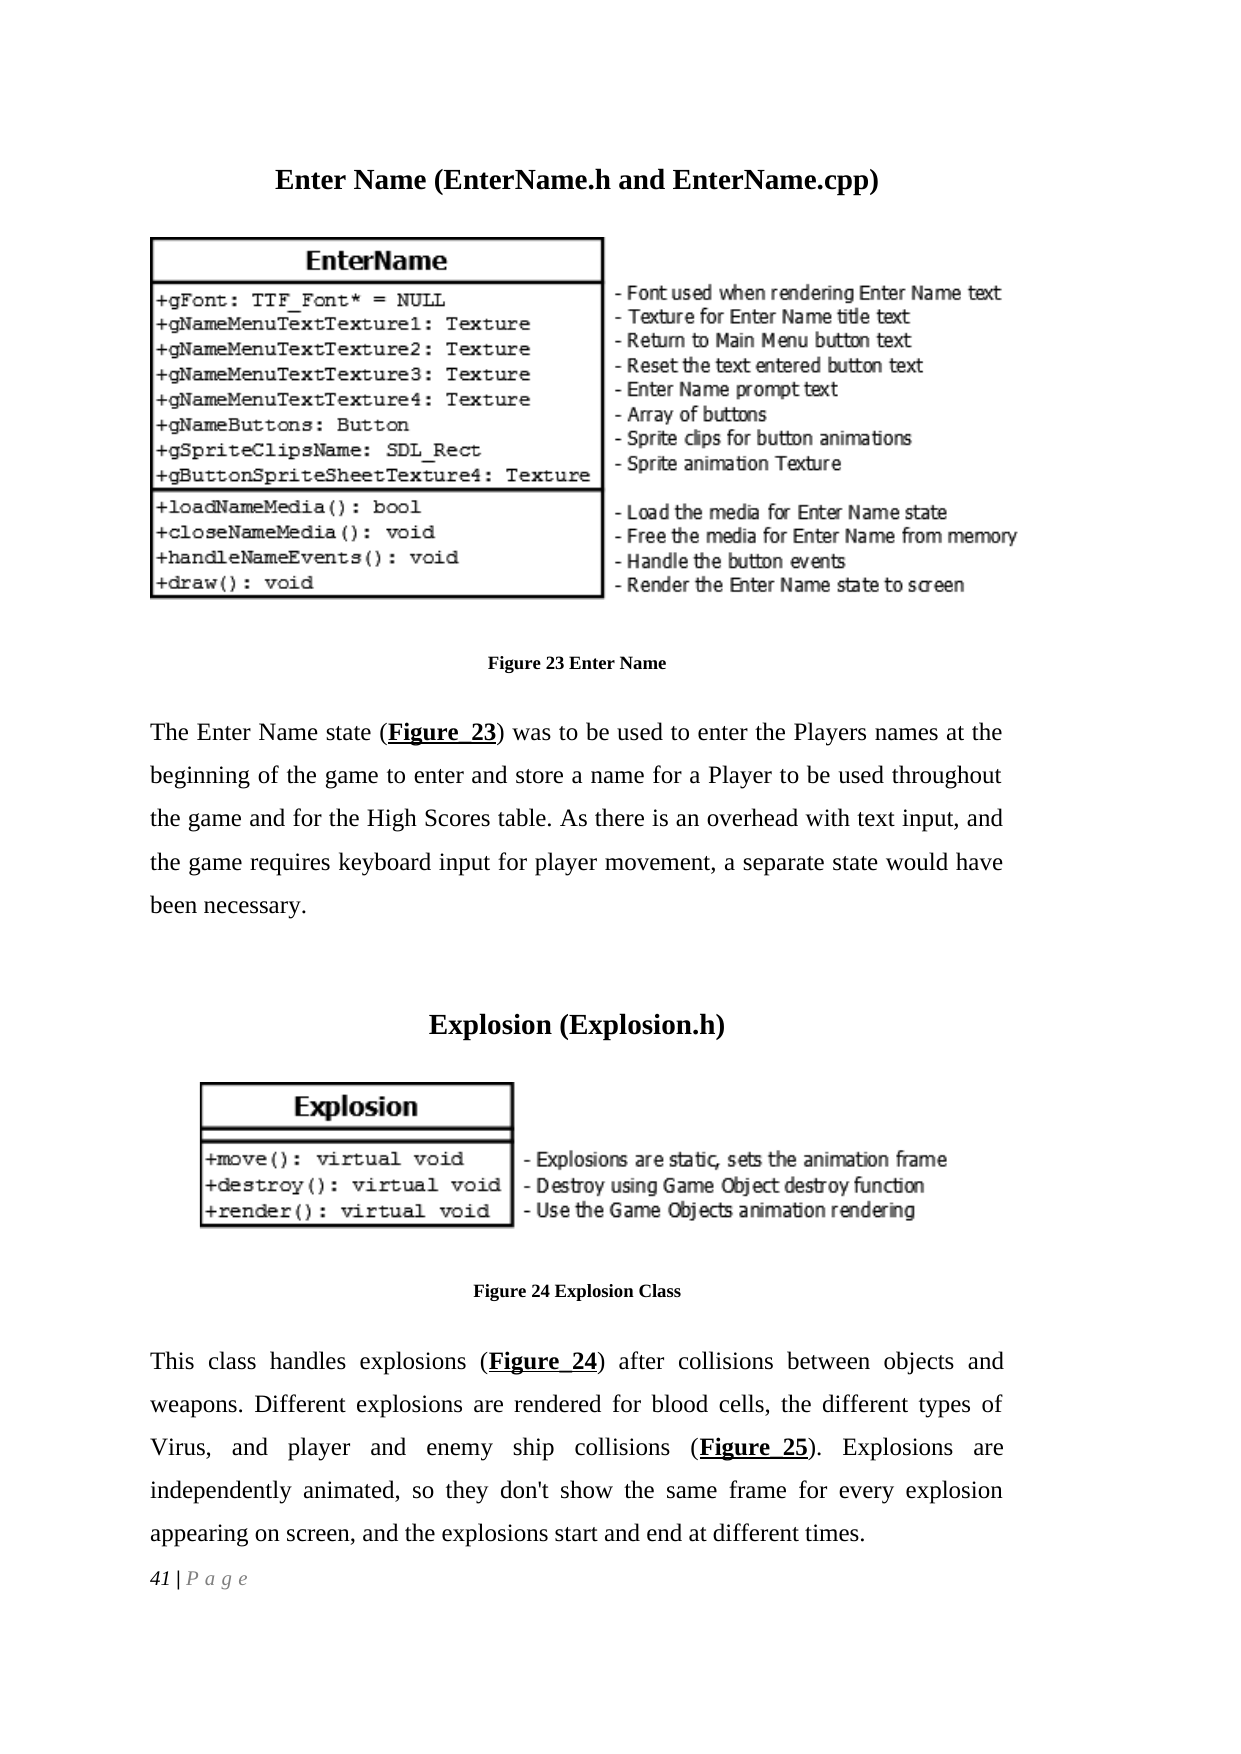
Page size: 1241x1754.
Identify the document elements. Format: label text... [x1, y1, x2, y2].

text Explosion (Explosion.h) [150, 1007, 1004, 1041]
text The Enter Name state (Figure_23) was to be used to enter the Players names at the beginning of the game to enter and store a name for a Player to be used throughout the game and for the High Scores table. As there is an overhead with text input, and the game requires keyboard input for player movement, a separate state would have been necessary. [150, 717, 1004, 918]
picture [150, 237, 1021, 600]
text This class handles explosions (Figure_24) after collisions between objects and weapons. Different explosions are rendered for blood cells, the different types of Virus, and player and enemy ship collisions (Figure_25). Explosions are independently animated, so they don't show the same frame for every explosion appearing on screen, and the explosions start and end at different times. [150, 1346, 1004, 1547]
text Enter Name (EnterName.h and EnterName.cpp) [150, 162, 1004, 196]
picture [199, 1082, 955, 1229]
